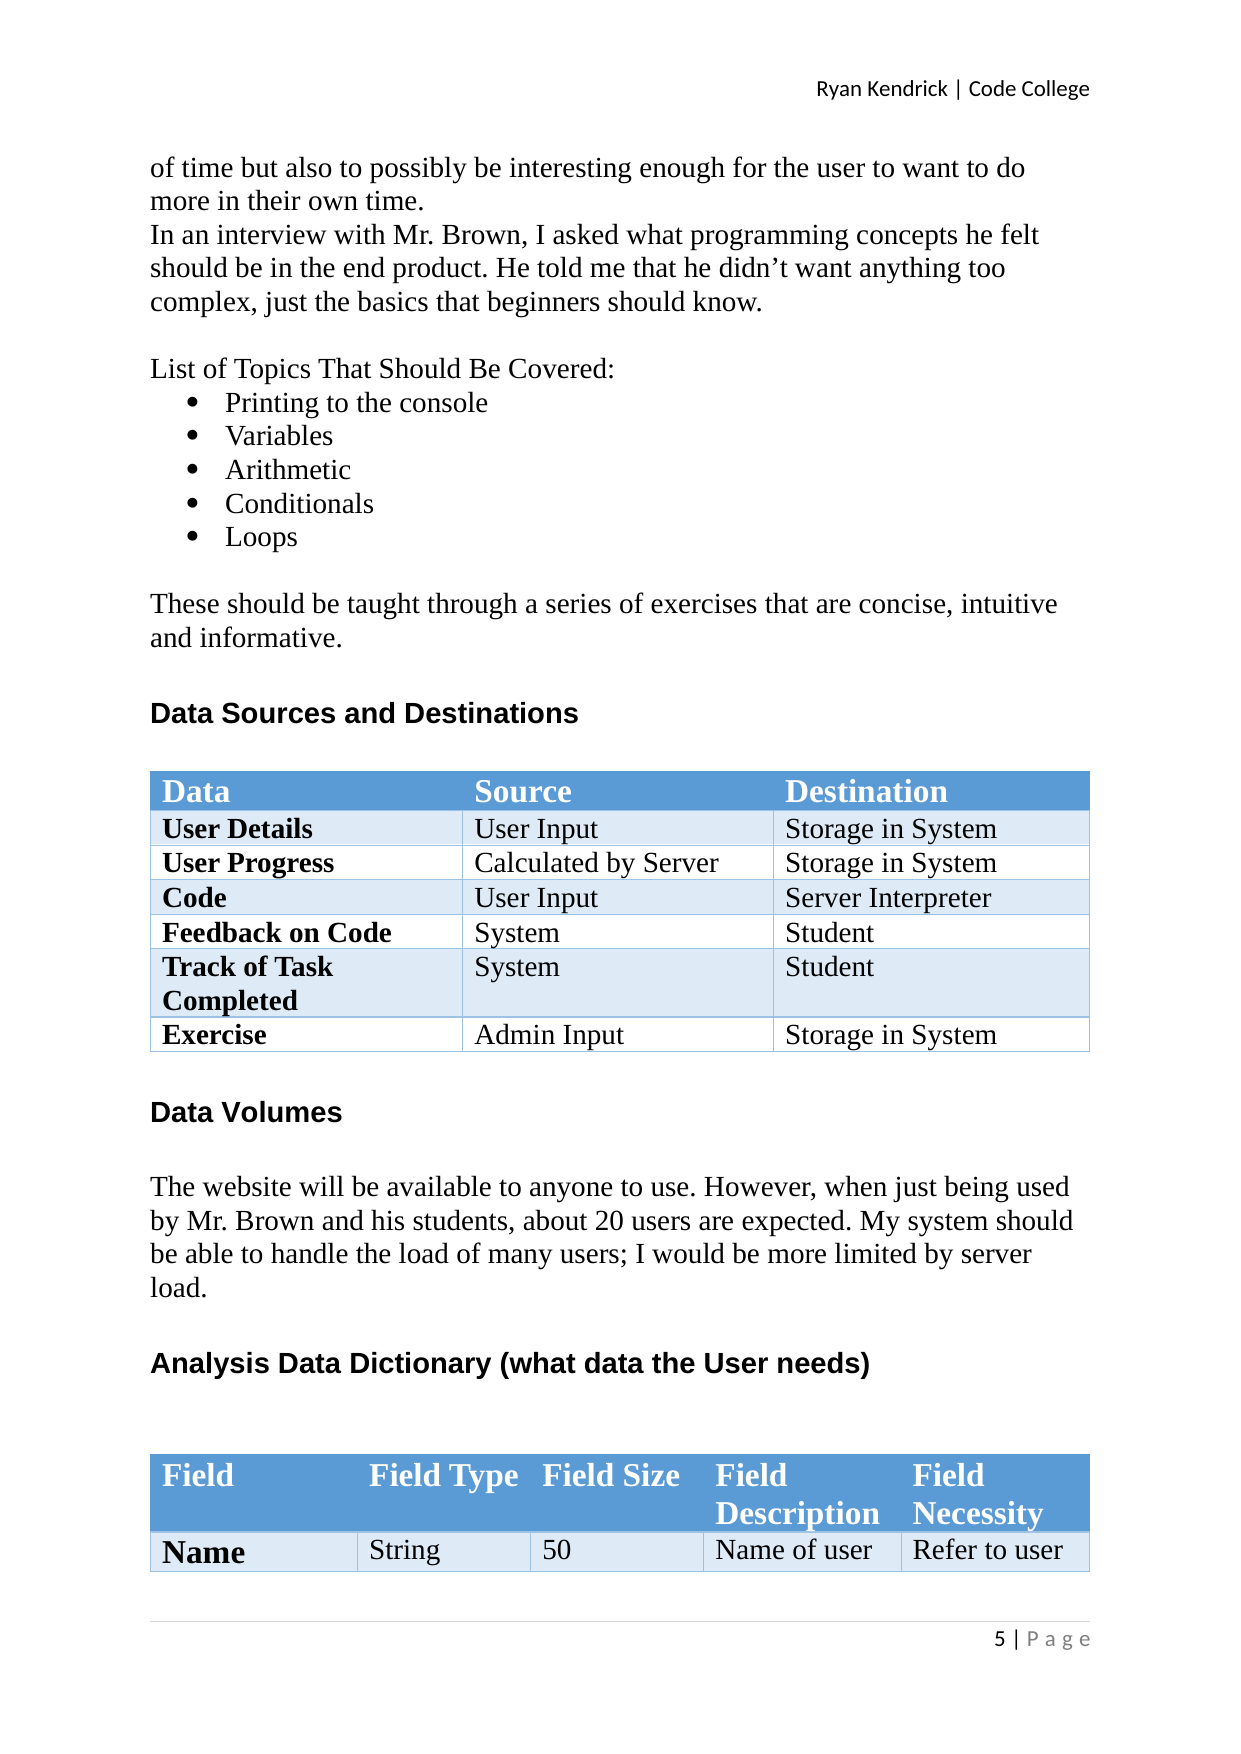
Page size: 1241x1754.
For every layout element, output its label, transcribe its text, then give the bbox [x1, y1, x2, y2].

list Conditionals [187, 486, 1090, 519]
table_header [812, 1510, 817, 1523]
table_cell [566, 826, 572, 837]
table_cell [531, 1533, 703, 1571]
text List of Topics That Should Be Covered: [150, 351, 1090, 385]
list Arithmetic [187, 452, 1090, 486]
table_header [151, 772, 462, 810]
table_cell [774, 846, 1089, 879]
text The website will be available to anyone to use. However, when just being used by Mr. Brown and his students, about 20 users are expected. My system should be able to handle the load of many users; I would be more limited by server load. [150, 1169, 1090, 1303]
subtitle Data Sources and Destinations [150, 696, 1090, 730]
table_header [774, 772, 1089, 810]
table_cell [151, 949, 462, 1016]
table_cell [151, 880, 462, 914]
text These should be taught through a series of exercises that are concise, intuitive and informative. [150, 587, 1090, 654]
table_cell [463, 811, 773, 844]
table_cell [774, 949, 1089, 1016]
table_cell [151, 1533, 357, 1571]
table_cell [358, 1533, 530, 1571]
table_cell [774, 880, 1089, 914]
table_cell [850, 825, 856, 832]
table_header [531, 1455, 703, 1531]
subtitle Analysis Data Dictionary (what data the User needs) [150, 1346, 1090, 1379]
text In an interview with Mr. Brown, I asked what programming concepts he felt should be in the end product. He told me that he didn’t want anything too complex, just the basics that beginners should know. [150, 217, 1090, 318]
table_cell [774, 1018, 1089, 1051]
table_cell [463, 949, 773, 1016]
list Loops [187, 519, 1090, 553]
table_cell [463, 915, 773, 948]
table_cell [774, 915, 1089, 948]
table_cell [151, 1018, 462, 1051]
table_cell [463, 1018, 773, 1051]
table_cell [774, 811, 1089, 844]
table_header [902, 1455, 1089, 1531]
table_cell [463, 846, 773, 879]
list Printing to the console [187, 385, 1090, 418]
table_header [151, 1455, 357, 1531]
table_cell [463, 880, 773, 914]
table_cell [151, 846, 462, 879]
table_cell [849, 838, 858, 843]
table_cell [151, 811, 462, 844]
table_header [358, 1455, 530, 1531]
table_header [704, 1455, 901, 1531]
list Variables [187, 418, 1090, 452]
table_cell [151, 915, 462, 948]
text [150, 150, 1090, 217]
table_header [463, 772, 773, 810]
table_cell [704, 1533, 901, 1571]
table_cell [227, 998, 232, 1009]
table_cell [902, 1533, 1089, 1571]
subtitle Data Volumes [150, 1094, 1090, 1128]
